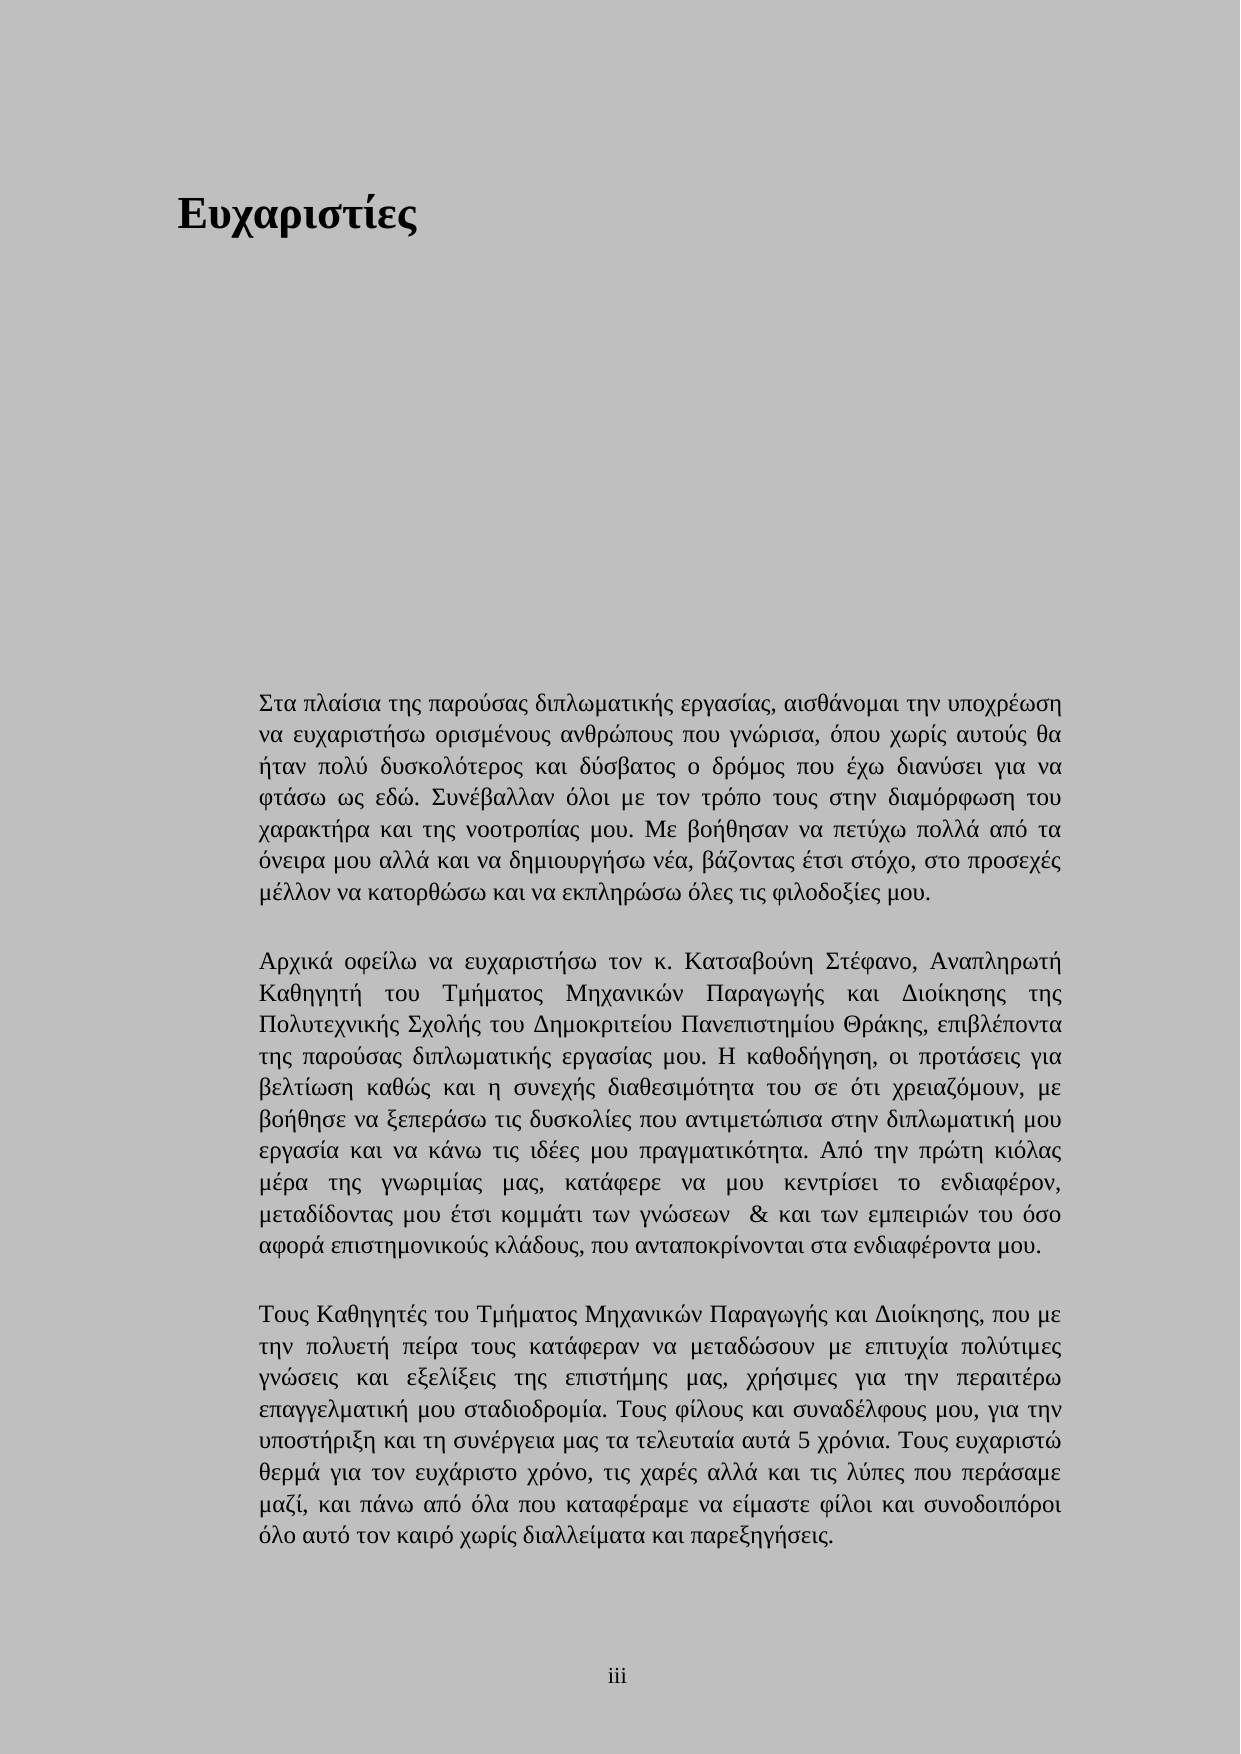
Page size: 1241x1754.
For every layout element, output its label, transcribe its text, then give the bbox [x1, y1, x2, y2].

subtitle Ευχαριστίες [177, 186, 1063, 238]
text Στα πλαίσια της παρούσας διπλωματικής εργασίας, αισθάνομαι την υποχρέωση να ευχαριστήσω ορισμένους ανθρώπους που γνώρισα, όπου χωρίς αυτούς θα ήταν πολύ δυσκολότερος και δύσβατος ο δρόμος που έχω διανύσει για να φτάσω ως εδώ. Συνέβαλλαν όλοι με τον τρόπο τους στην διαμόρφωση του χαρακτήρα και της νοοτροπίας μου. Με βοήθησαν να πετύχω πολλά από τα όνειρα μου αλλά και να δημιουργήσω νέα, βάζοντας έτσι στόχο, στο προσεχές μέλλον να κατορθώσω και να εκπληρώσω όλες τις φιλοδοξίες μου. [259, 688, 1063, 906]
text Τους Καθηγητές του Τμήματος Μηχανικών Παραγωγής και Διοίκησης, που με την πολυετή πείρα τους κατάφεραν να μεταδώσουν με επιτυχία πολύτιμες γνώσεις και εξελίξεις της επιστήμης μας, χρήσιμες για την περαιτέρω επαγγελματική μου σταδιοδρομία. Τους φίλους και συναδέλφους μου, για την υποστήριξη και τη συνέργεια μας τα τελευταία αυτά 5 χρόνια. Τους ευχαριστώ θερμά για τον ευχάριστο χρόνο, τις χαρές αλλά και τις λύπες που περάσαμε μαζί, και πάνω από όλα που καταφέραμε να είμαστε φίλοι και συνοδοιπόροι όλο αυτό τον καιρό χωρίς διαλλείματα και παρεξηγήσεις. [259, 1299, 1063, 1549]
text Αρχικά οφείλω να ευχαριστήσω τον κ. Κατσαβούνη Στέφανο, Αναπληρωτή Καθηγητή του Τμήματος Μηχανικών Παραγωγής και Διοίκησης της Πολυτεχνικής Σχολής του Δημοκριτείου Πανεπιστημίου Θράκης, επιβλέποντα της παρούσας διπλωματικής εργασίας μου. Η καθοδήγηση, οι προτάσεις για βελτίωση καθώς και η συνεχής διαθεσιμότητα του σε ότι χρειαζόμουν, με βοήθησε να ξεπεράσω τις δυσκολίες που αντιμετώπισα στην διπλωματική μου εργασία και να κάνω τις ιδέες μου πραγματικότητα. Από την πρώτη κιόλας μέρα της γνωριμίας μας, κατάφερε να μου κεντρίσει το ενδιαφέρον, μεταδίδοντας μου έτσι κομμάτι των γνώσεων & και των εμπειριών του όσο αφορά επιστημονικούς κλάδους, που ανταποκρίνονται στα ενδιαφέροντα μου. [259, 946, 1063, 1259]
